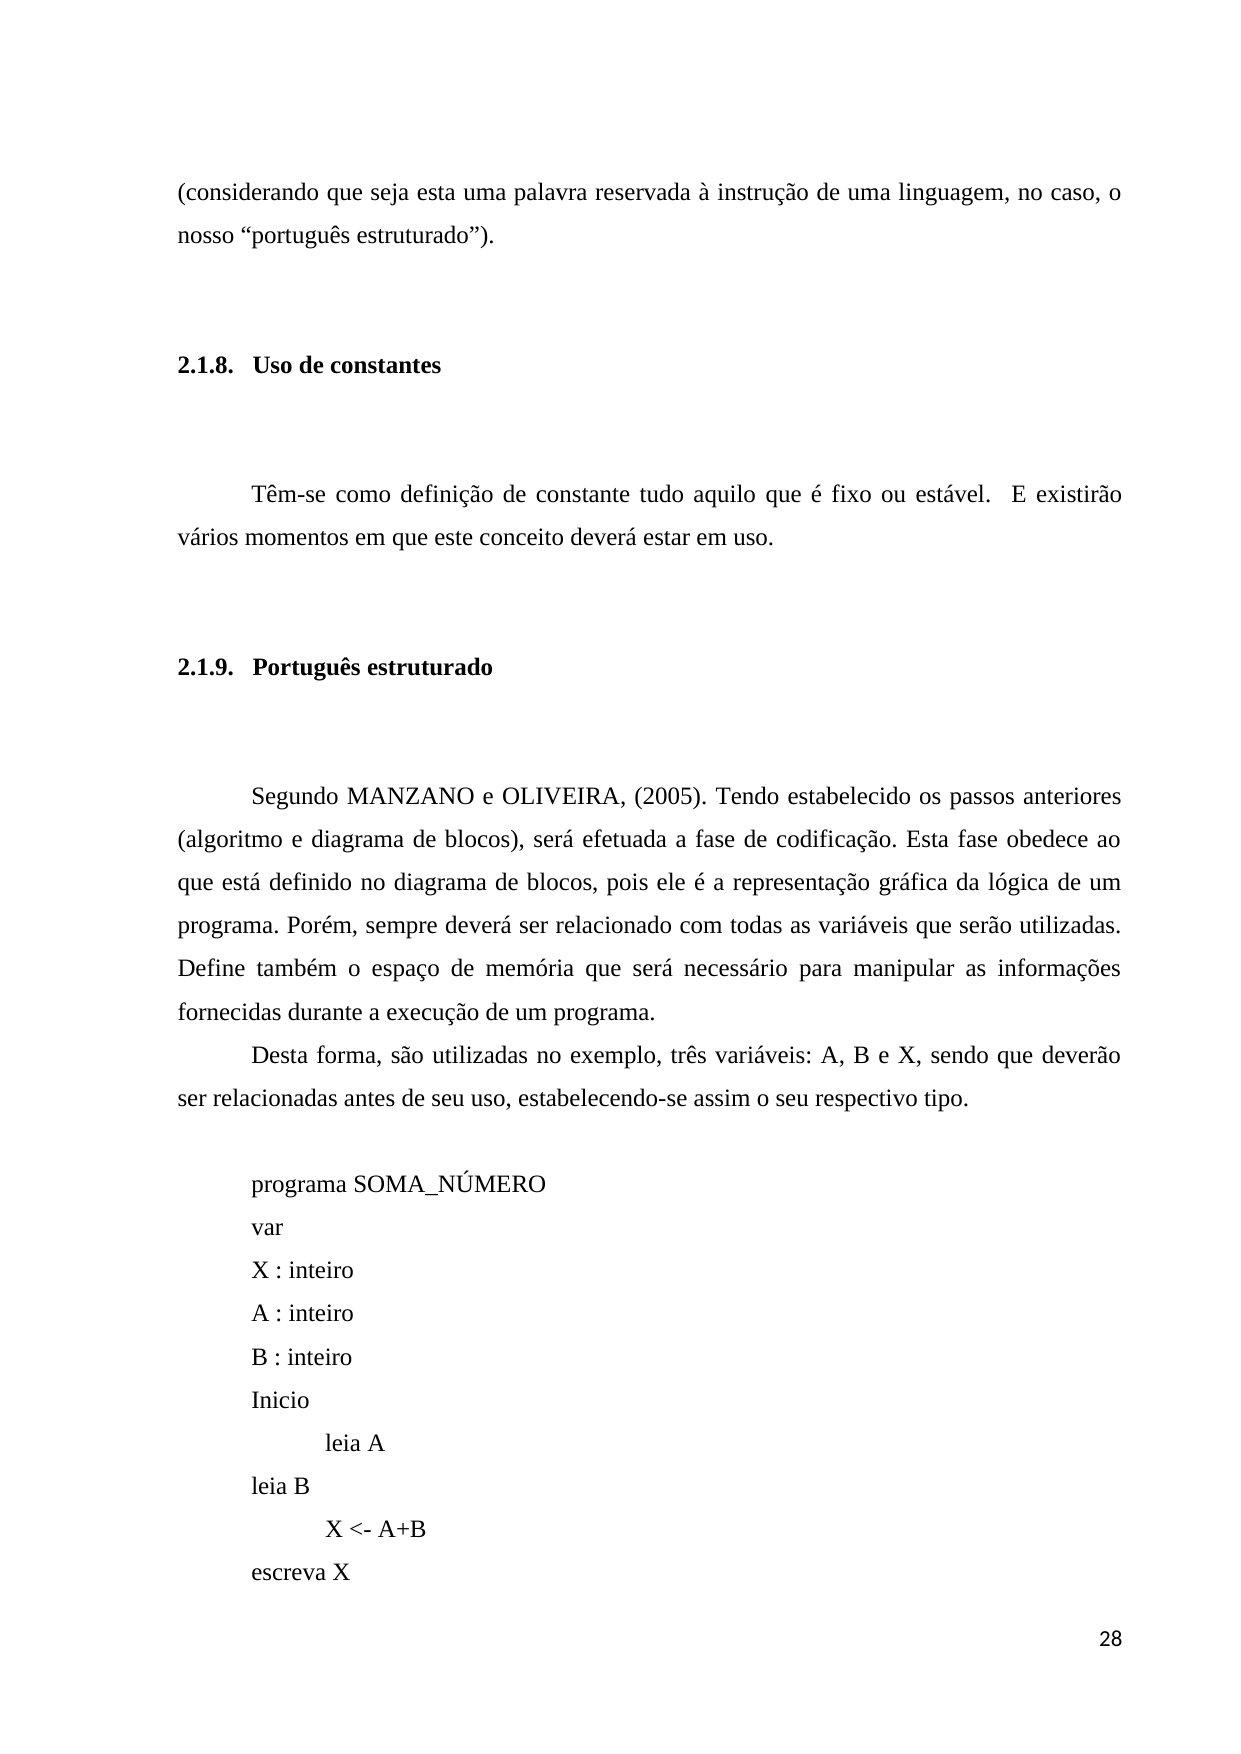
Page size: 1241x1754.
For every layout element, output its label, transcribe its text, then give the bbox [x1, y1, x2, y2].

text Desta forma, são utilizadas no exemplo, três variáveis: A, B e X, sendo que deverão ser relacionadas antes de seu uso, estabelecendo-se assim o seu respectivo tipo. [177, 1040, 1122, 1112]
text var [177, 1212, 1122, 1241]
text leia B [177, 1471, 1122, 1500]
text B : inteiro [177, 1342, 1122, 1370]
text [177, 177, 1122, 249]
list Uso de constantes [177, 350, 1122, 378]
text Inicio [177, 1385, 1122, 1413]
text X <- A+B [177, 1514, 1122, 1543]
text programa SOMA_NÚMERO [177, 1169, 1122, 1198]
text X : inteiro [177, 1255, 1122, 1284]
text leia A [177, 1428, 1122, 1457]
list Português estruturado [177, 652, 1122, 680]
text A : inteiro [177, 1298, 1122, 1327]
text Segundo MANZANO e OLIVEIRA, (2005). Tendo estabelecido os passos anteriores (algoritmo e diagrama de blocos), será efetuada a fase de codificação. Esta fase obedece ao que está definido no diagrama de blocos, pois ele é a representação gráfica da lógica de um programa. Porém, sempre deverá ser relacionado com todas as variáveis que serão utilizadas. Define também o espaço de memória que será necessário para manipular as informações fornecidas durante a execução de um programa. [177, 781, 1122, 1025]
text Têm-se como definição de constante tudo aquilo que é fixo ou estável. E existirão vários momentos em que este conceito deverá estar em uso. [177, 479, 1122, 551]
text escreva X [177, 1557, 1122, 1586]
